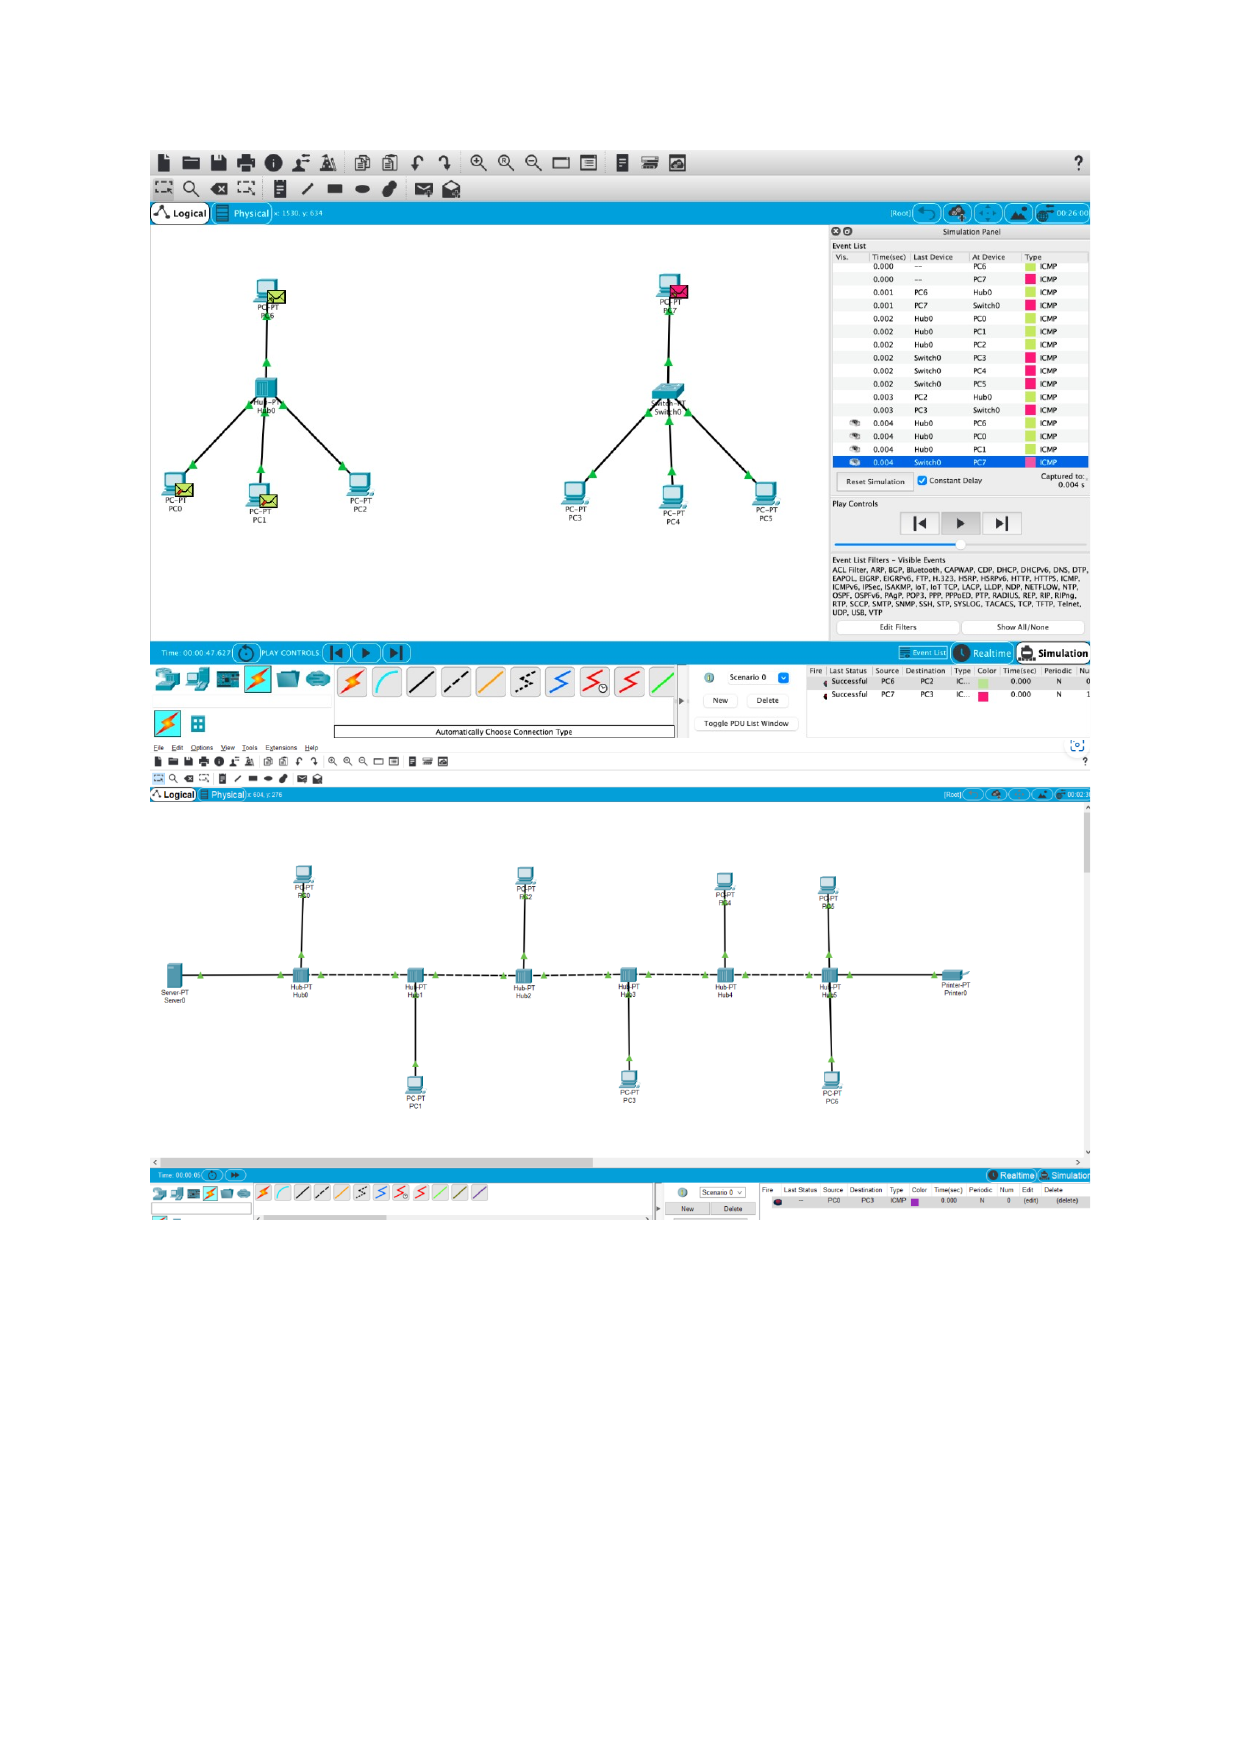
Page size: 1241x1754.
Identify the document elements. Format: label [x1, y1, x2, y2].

picture [1029, 1173, 1038, 1178]
picture [989, 1171, 997, 1179]
picture [1039, 1172, 1049, 1179]
picture [235, 211, 248, 216]
picture [1083, 208, 1091, 219]
picture [1070, 1173, 1083, 1178]
picture [150, 740, 1091, 1172]
picture [150, 150, 1091, 738]
picture [894, 211, 907, 215]
picture [1008, 1173, 1026, 1178]
picture [1012, 214, 1024, 220]
picture [150, 1180, 1091, 1220]
